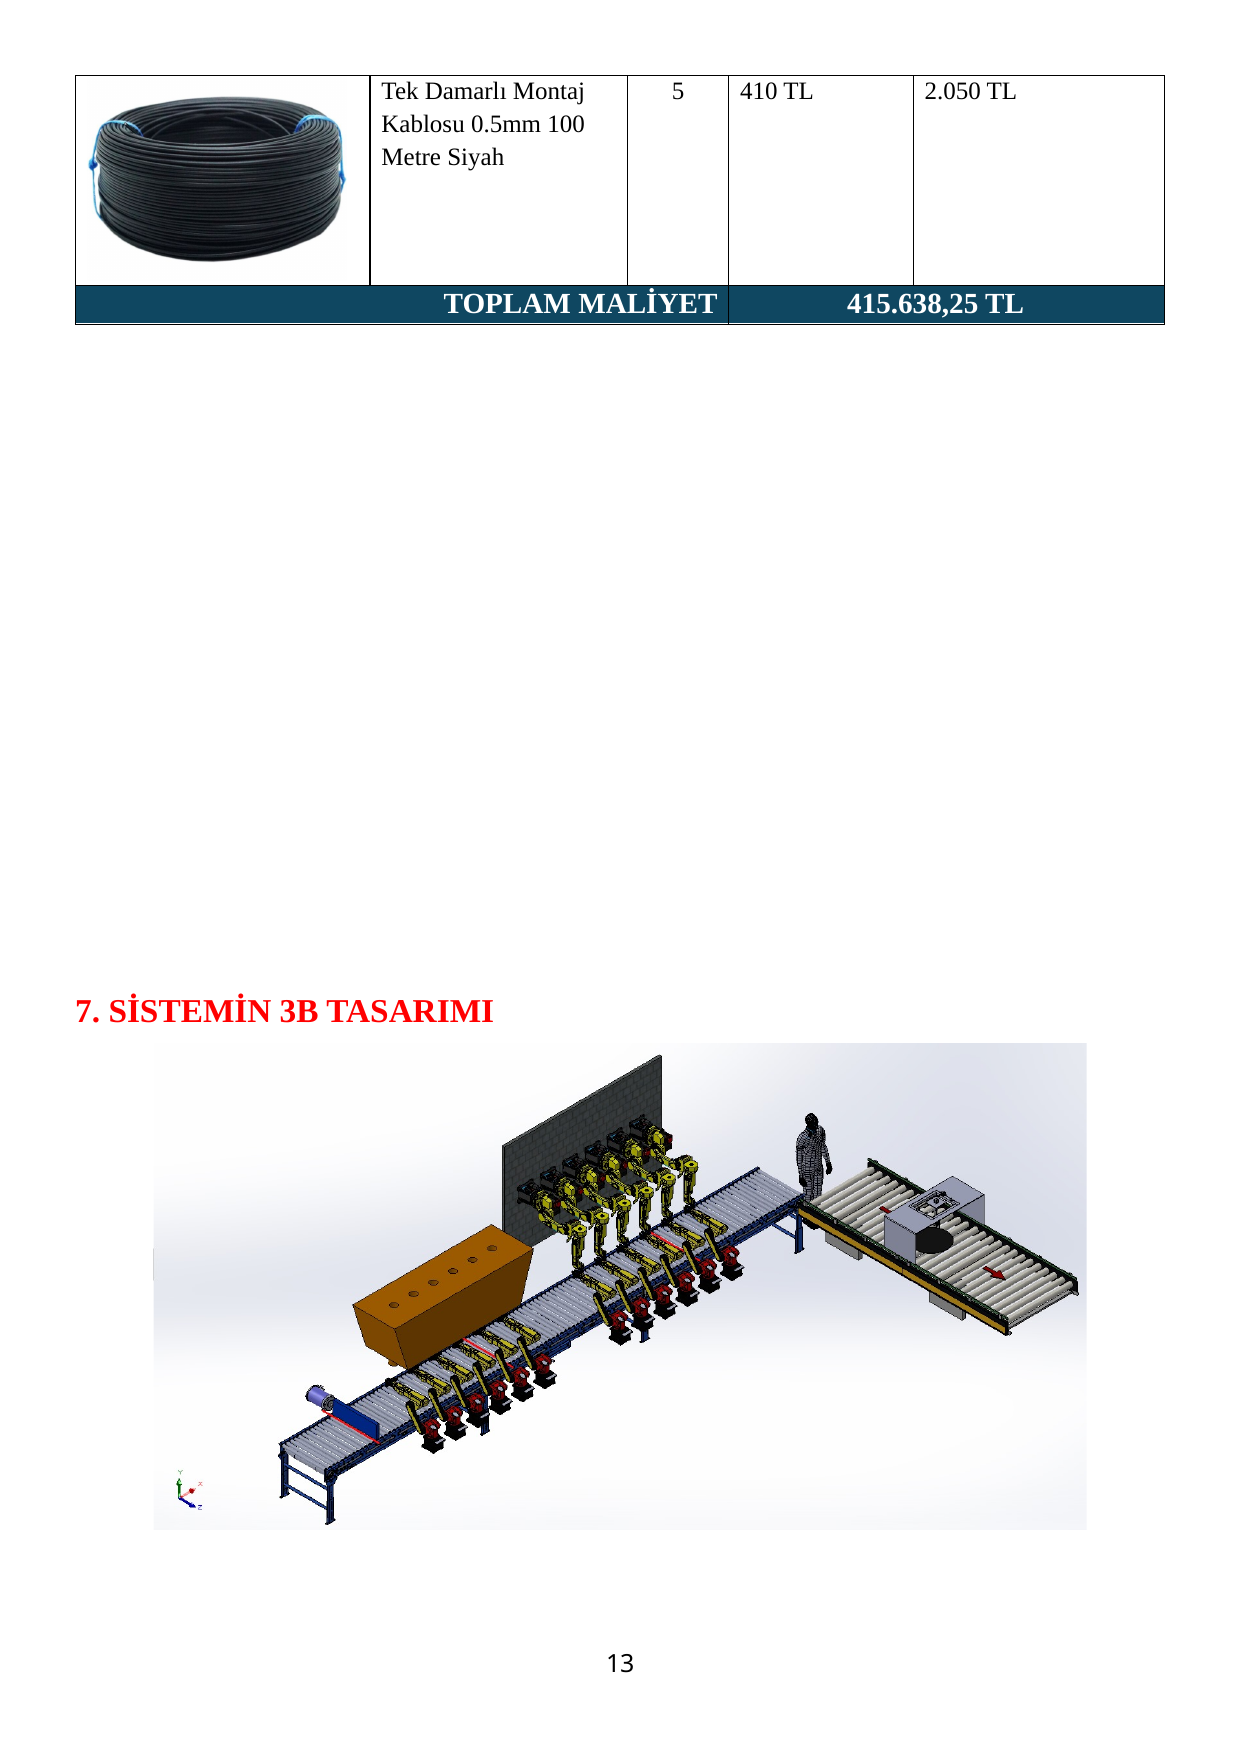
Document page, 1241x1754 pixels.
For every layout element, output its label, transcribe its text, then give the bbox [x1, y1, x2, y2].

table_cell 410 TL [729, 76, 913, 285]
table_cell Tek Damarlı Montaj Kablosu 0.5mm 100 Metre Siyah [371, 76, 627, 285]
picture [153, 1043, 1087, 1530]
table_cell 2.050 TL [914, 76, 1164, 285]
table_cell TOPLAM MALİYET [76, 286, 728, 323]
picture [86, 76, 348, 281]
table_cell 415.638,25 TL [729, 286, 1164, 323]
table_cell 5 [628, 76, 728, 285]
table_cell [76, 76, 369, 285]
subtitle 7. SİSTEMİN 3B TASARIMI [75, 991, 1165, 1030]
